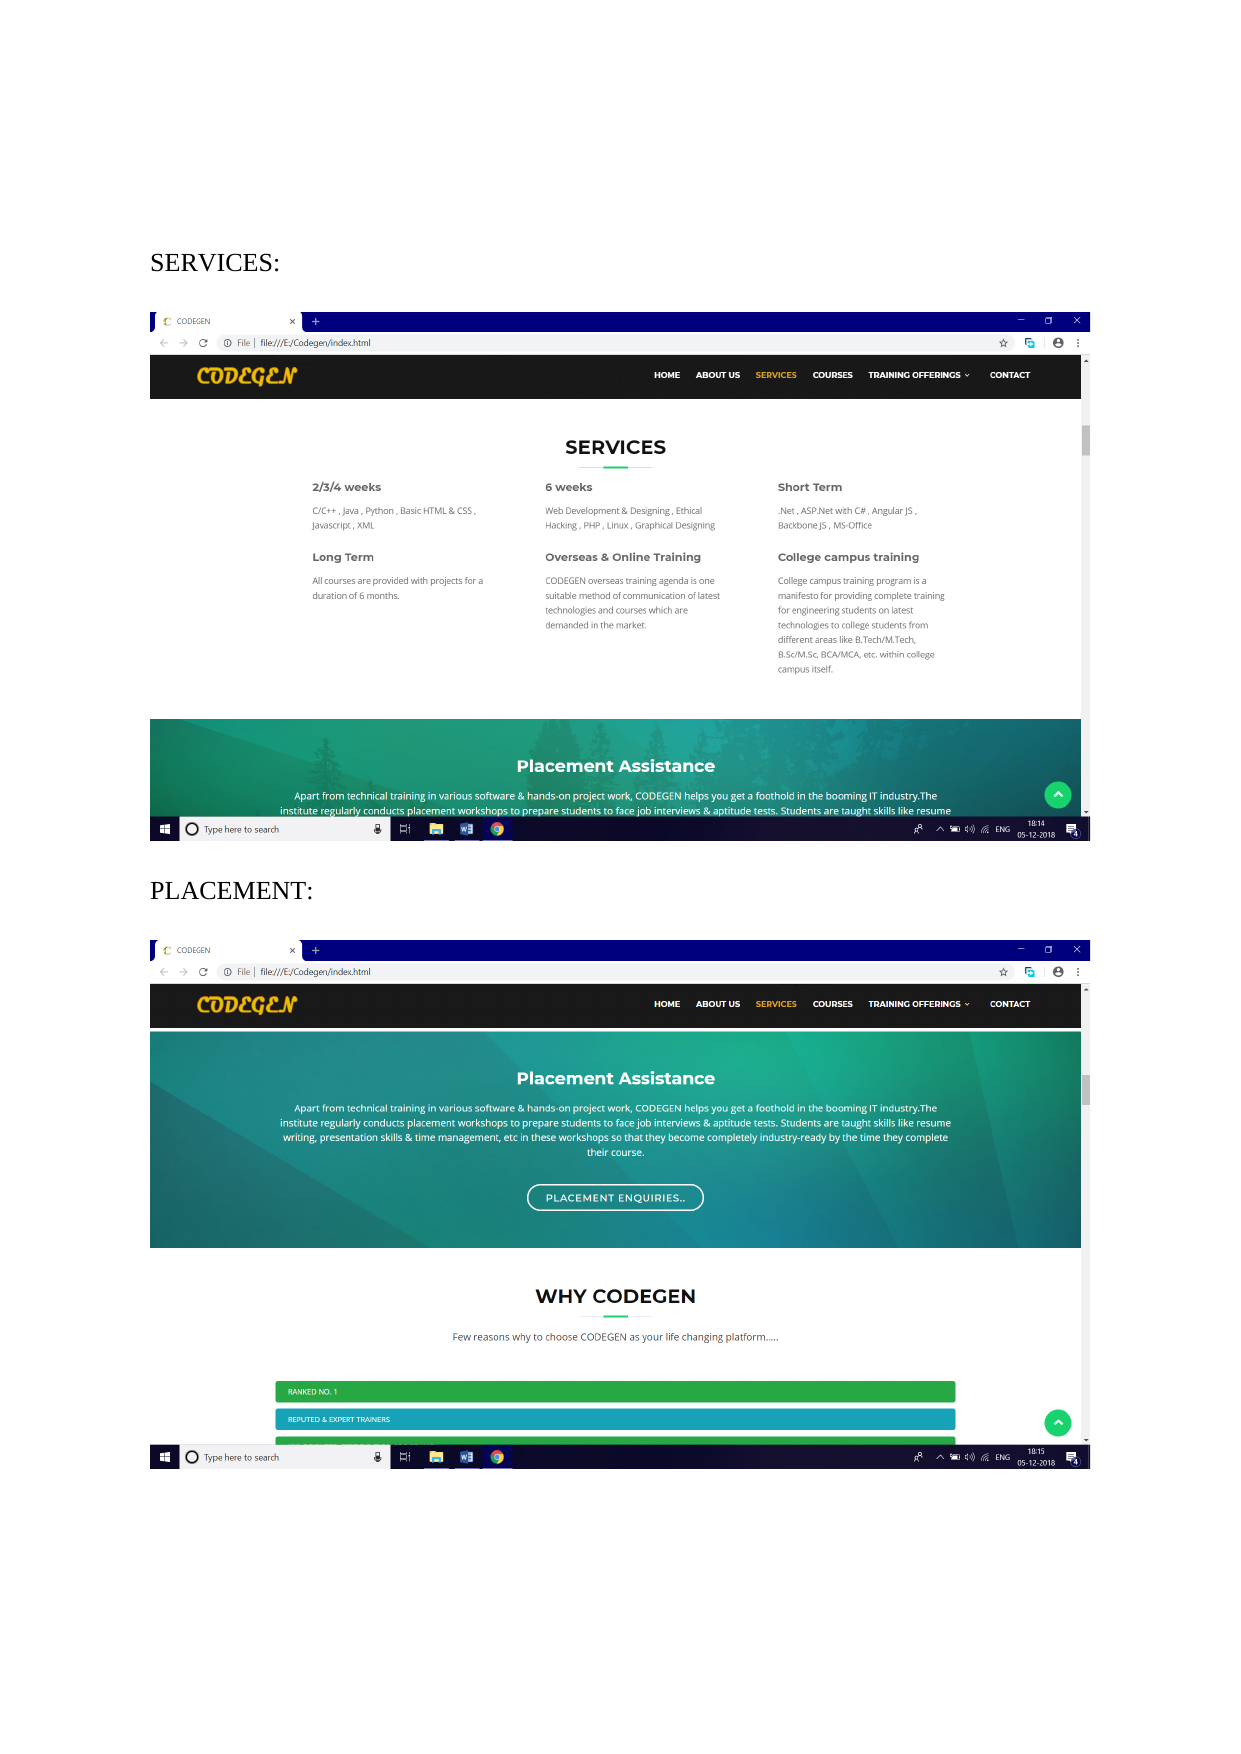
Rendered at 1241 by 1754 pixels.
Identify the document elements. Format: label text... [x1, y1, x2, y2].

text SERVICES: [150, 247, 1090, 277]
picture [150, 312, 1091, 841]
text PLACEMENT: [150, 875, 1090, 905]
picture [150, 940, 1091, 1469]
